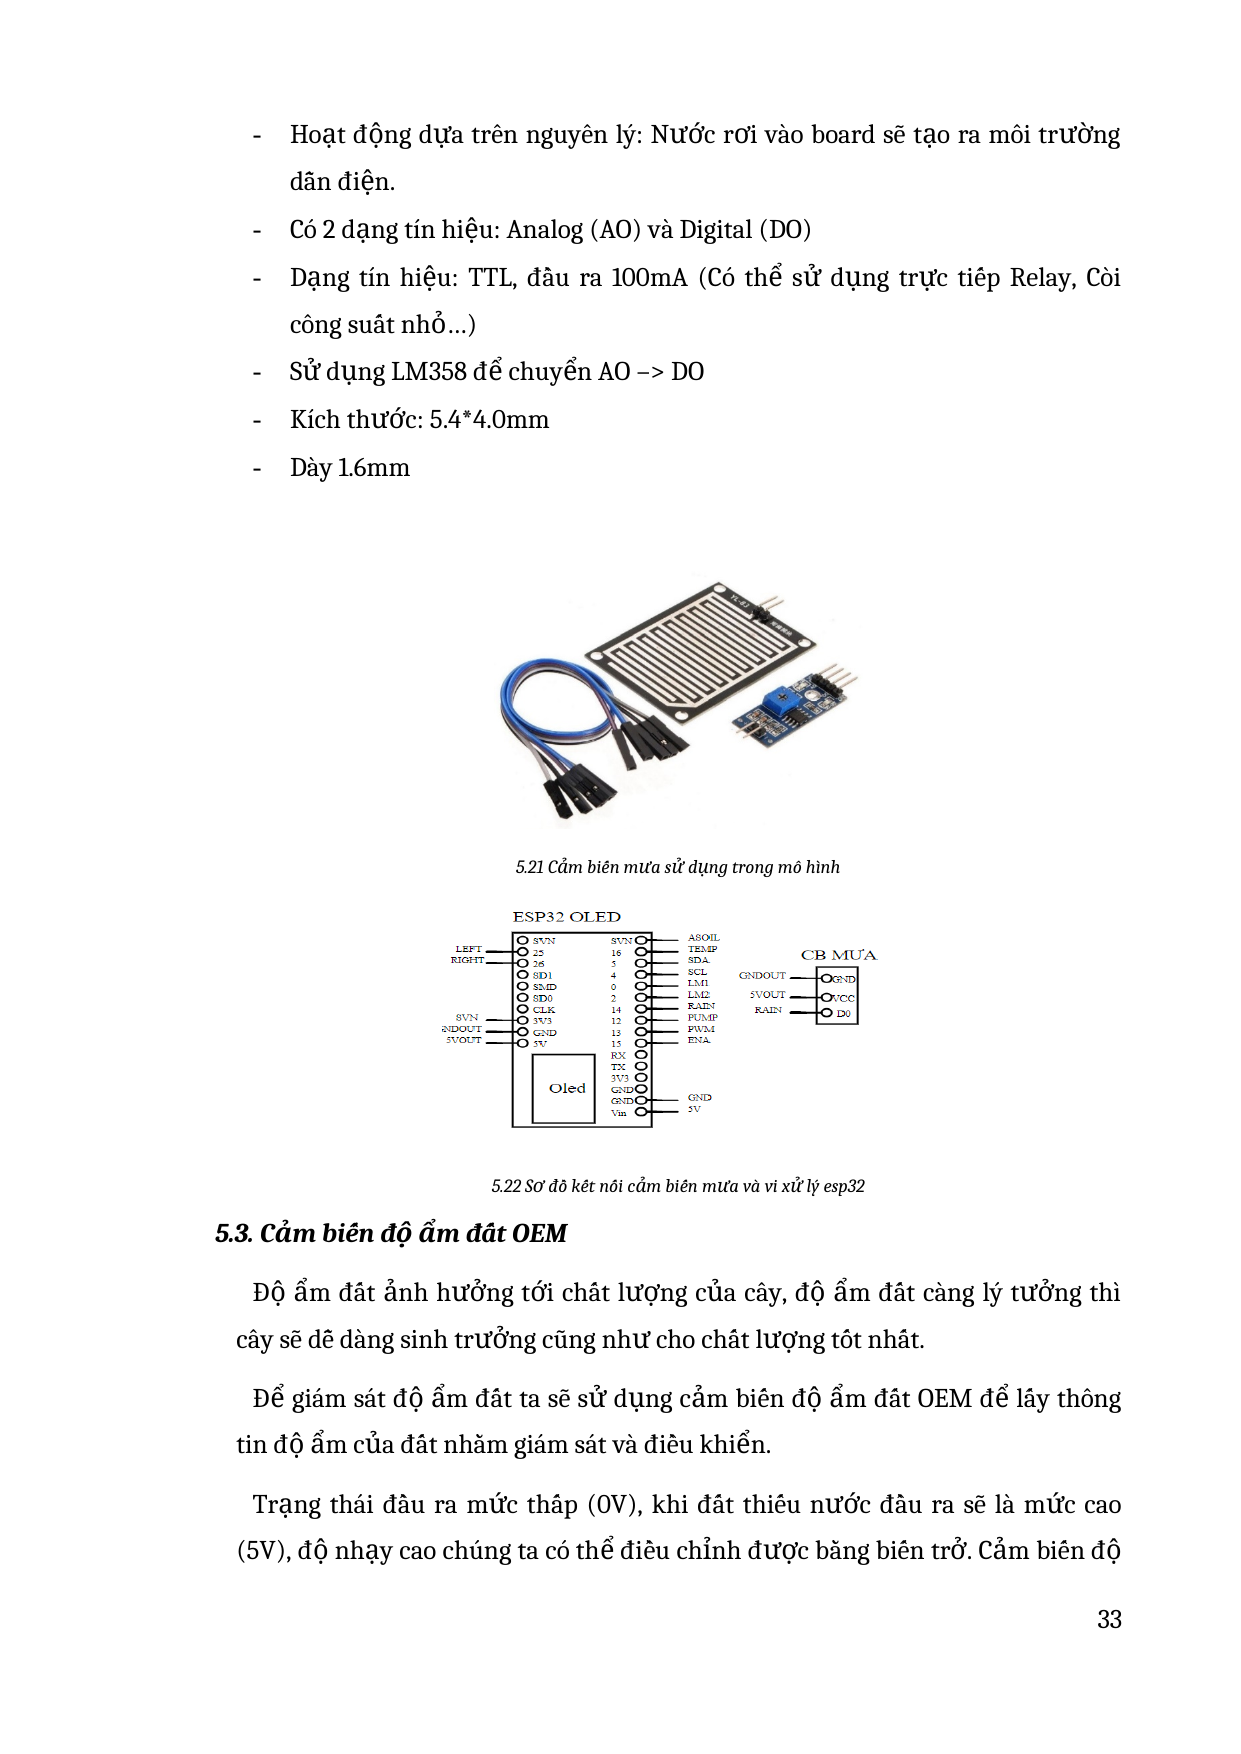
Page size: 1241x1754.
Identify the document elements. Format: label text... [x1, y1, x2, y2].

list Hoạt động dựa trên nguyên lý: Nước rơi vào board sẽ tạo ra môi trường dẫn điện. [252, 119, 1122, 197]
list Dày 1.6mm [252, 452, 1122, 484]
subtitle Cảm biến độ ẩm đất OEM [215, 1218, 1122, 1249]
list Có 2 dạng tín hiệu: Analog (AO) và Digital (DO) [252, 213, 1122, 245]
text Độ ẩm đất ảnh hưởng tới chất lượng của cây, độ ẩm đất càng lý tưởng thì cây sẽ dễ dàng sinh trưởng cũng như cho chất lượng tốt nhất. [236, 1277, 1122, 1355]
list Dạng tín hiệu: TTL, đầu ra 100mA (Có thể sử dụng trực tiếp Relay, Còi công suất nhỏ…) [252, 261, 1122, 340]
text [236, 1489, 1122, 1567]
picture [493, 571, 865, 829]
picture [442, 902, 911, 1155]
list Kích thước: 5.4*4.0mm [252, 403, 1122, 436]
list Sử dụng LM358 để chuyển AO –> DO [252, 355, 1122, 387]
text Để giám sát độ ẩm đất ta sẽ sử dụng cảm biến độ ẩm đất OEM để lấy thông tin độ ẩm của đất nhằm giám sát và điều khiển. [236, 1383, 1122, 1461]
